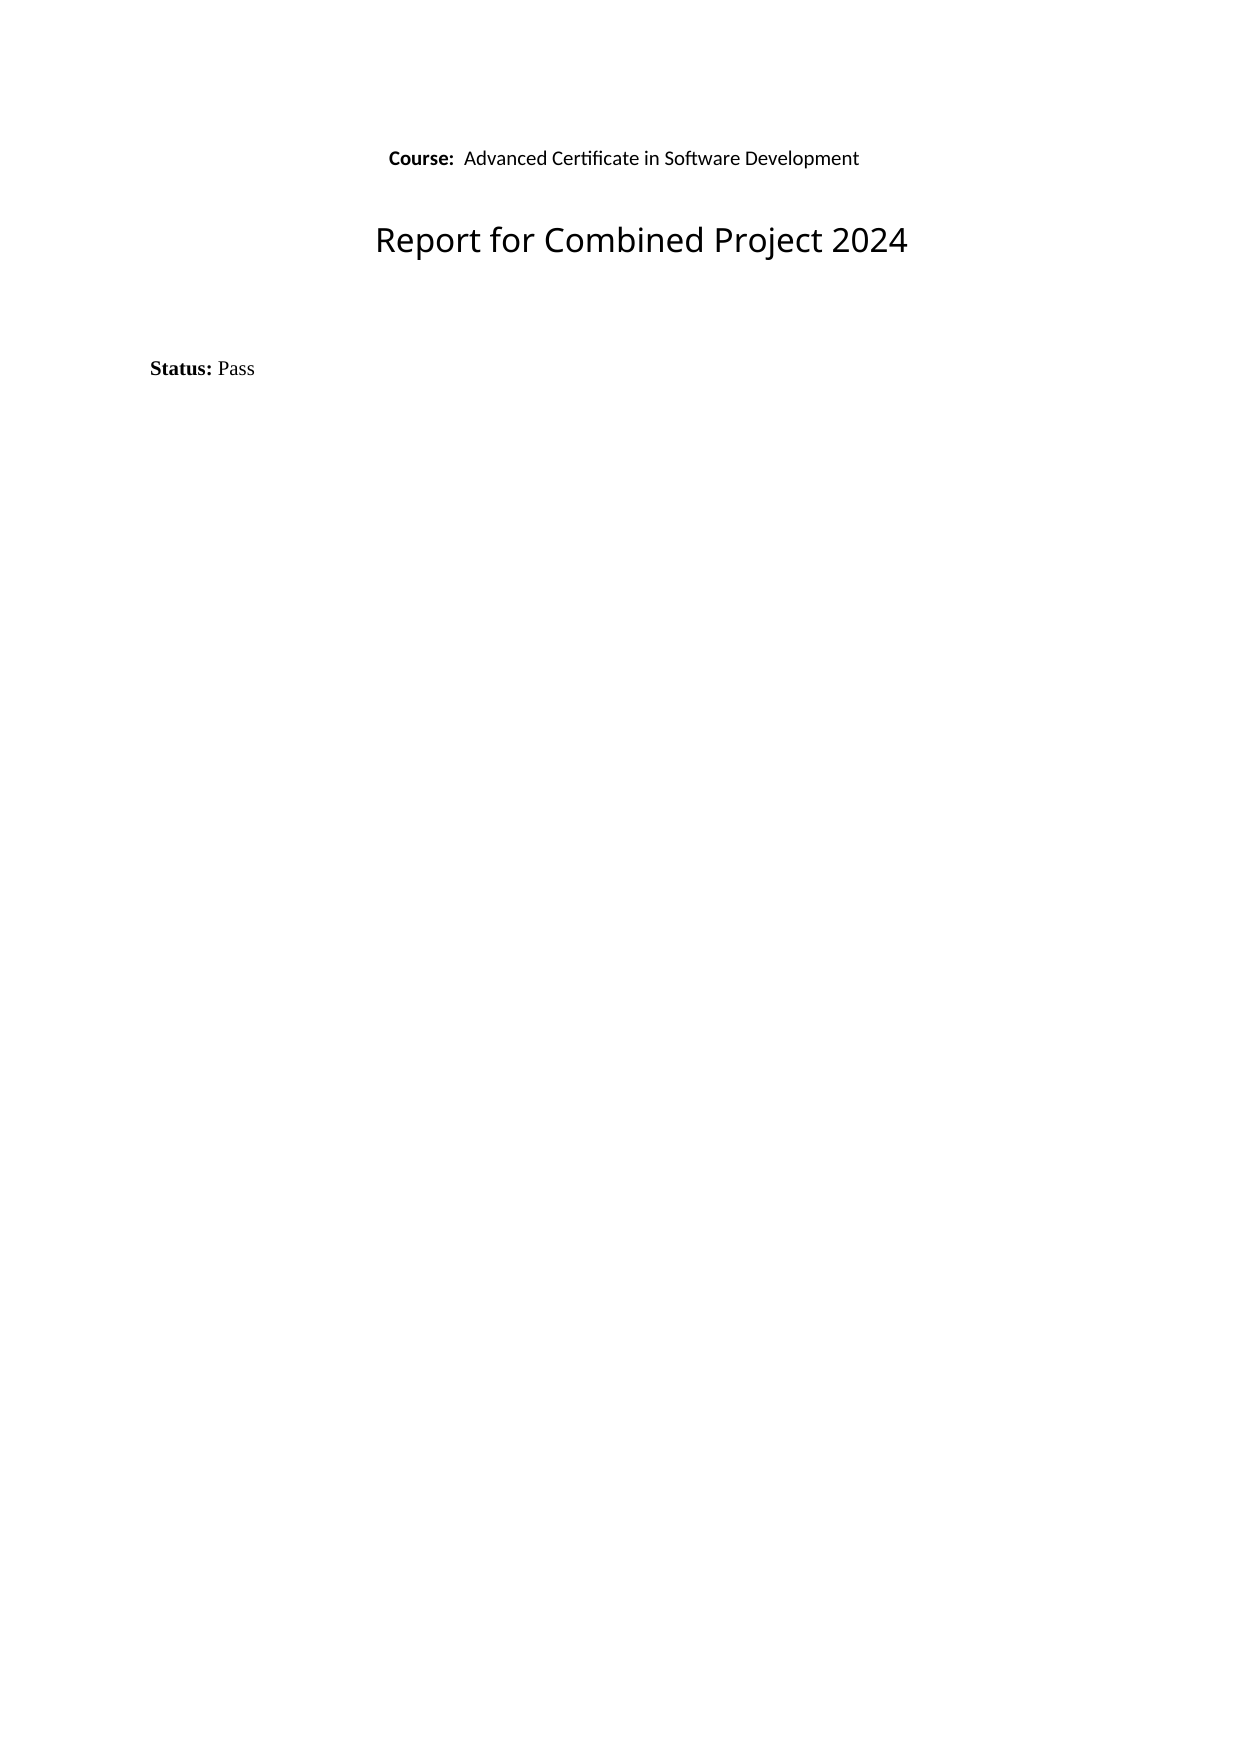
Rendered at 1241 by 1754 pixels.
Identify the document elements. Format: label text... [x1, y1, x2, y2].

text Status: Pass [150, 331, 1090, 379]
